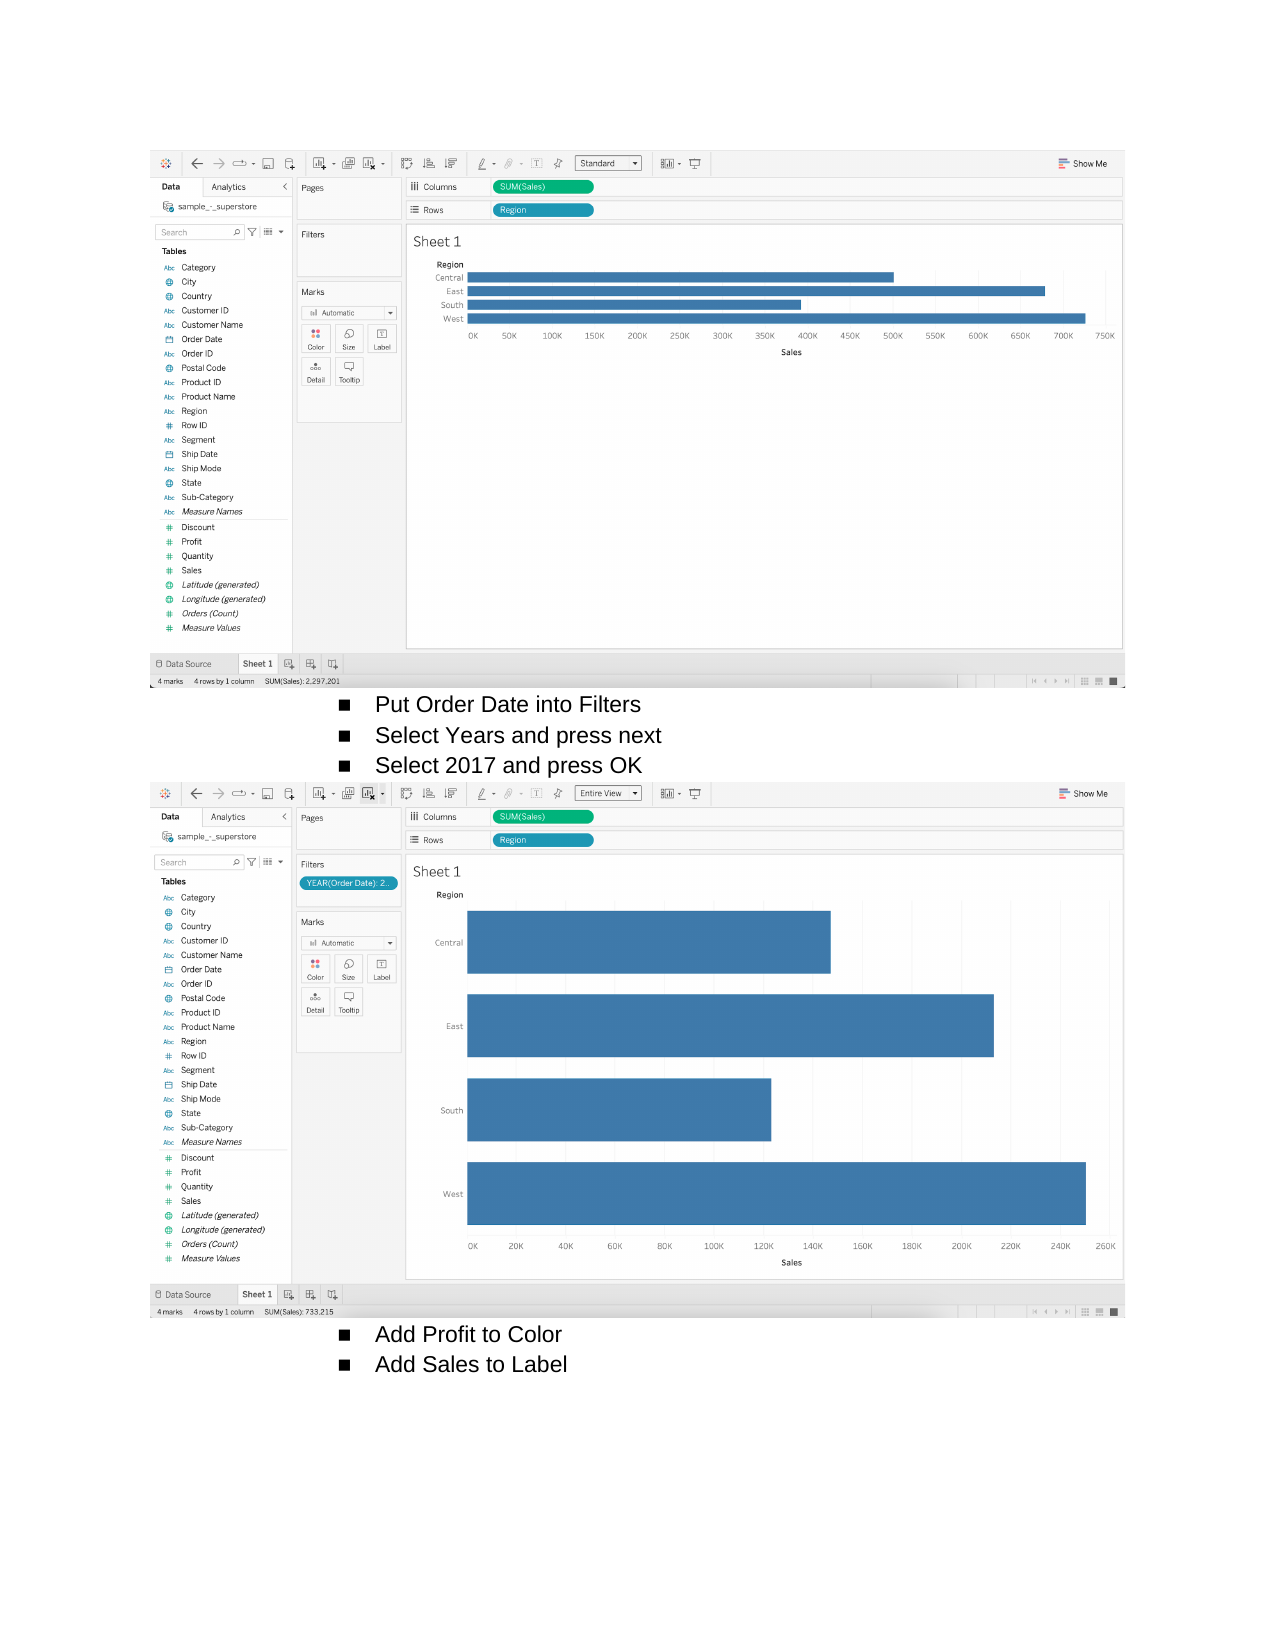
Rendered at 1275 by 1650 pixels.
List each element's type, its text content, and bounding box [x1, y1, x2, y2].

list Add Profit to Color [337, 1321, 1125, 1348]
list Select Years and press next [337, 722, 1125, 748]
list Add Sales to Label [337, 1351, 1125, 1378]
picture [150, 782, 1125, 1318]
list Select 2017 and press OK [337, 752, 1125, 778]
list Put Order Date into Filters [337, 691, 1125, 718]
picture [150, 150, 1125, 688]
